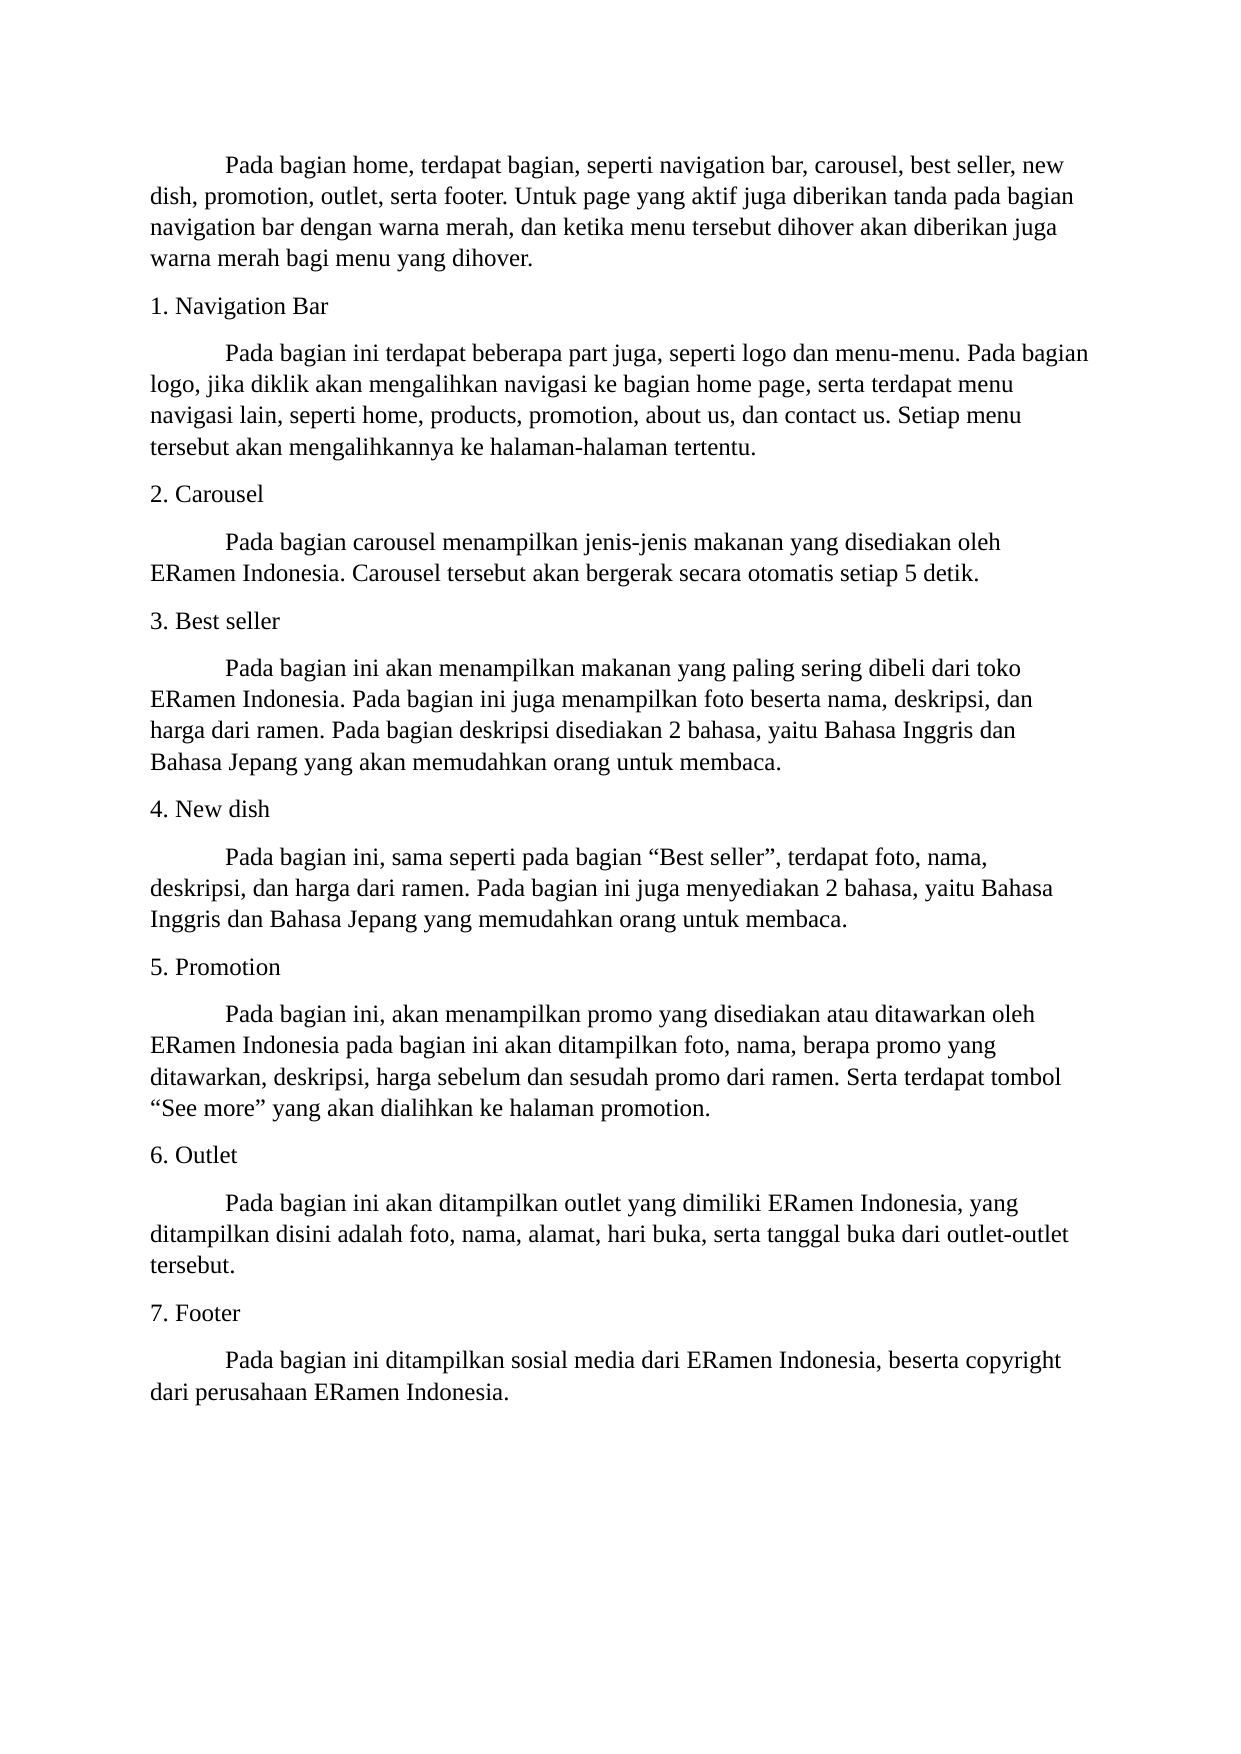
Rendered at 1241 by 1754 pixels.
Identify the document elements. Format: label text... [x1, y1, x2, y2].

text Pada bagian ini akan menampilkan makanan yang paling sering dibeli dari toko ERamen Indonesia. Pada bagian ini juga menampilkan foto beserta nama, deskripsi, dan harga dari ramen. Pada bagian deskripsi disediakan 2 bahasa, yaitu Bahasa Inggris dan Bahasa Jepang yang akan memudahkan orang untuk membaca. [150, 653, 1090, 775]
text 7. Footer [150, 1298, 1090, 1327]
text 1. Navigation Bar [150, 291, 1090, 319]
text Pada bagian carousel menampilkan jenis-jenis makanan yang disediakan oleh ERamen Indonesia. Carousel tersebut akan bergerak secara otomatis setiap 5 detik. [150, 527, 1090, 587]
text 5. Promotion [150, 952, 1090, 981]
text Pada bagian ini ditampilkan sosial media dari ERamen Indonesia, beserta copyright dari perusahaan ERamen Indonesia. [150, 1346, 1090, 1405]
text 3. Best seller [150, 606, 1090, 634]
text Pada bagian home, terdapat bagian, seperti navigation bar, carousel, best seller, new dish, promotion, outlet, serta footer. Untuk page yang aktif juga diberikan tanda pada bagian navigation bar dengan warna merah, dan ketika menu tersebut dihover akan diberikan juga warna merah bagi menu yang dihover. [150, 150, 1090, 272]
text Pada bagian ini, sama seperti pada bagian “Best seller”, terdapat foto, nama, deskripsi, dan harga dari ramen. Pada bagian ini juga menyediakan 2 bahasa, yaitu Bahasa Inggris dan Bahasa Jepang yang memudahkan orang untuk membaca. [150, 842, 1090, 933]
text 6. Outlet [150, 1140, 1090, 1169]
text Pada bagian ini terdapat beberapa part juga, seperti logo dan menu-menu. Pada bagian logo, jika diklik akan mengalihkan navigasi ke bagian home page, serta terdapat menu navigasi lain, seperti home, products, promotion, about us, dan contact us. Setiap menu tersebut akan mengalihkannya ke halaman-halaman tertentu. [150, 338, 1090, 460]
text 2. Carousel [150, 479, 1090, 508]
text Pada bagian ini akan ditampilkan outlet yang dimiliki ERamen Indonesia, yang ditampilkan disini adalah foto, nama, alamat, hari buka, serta tanggal buka dari outlet-outlet tersebut. [150, 1188, 1090, 1279]
text 4. New dish [150, 794, 1090, 823]
text Pada bagian ini, akan menampilkan promo yang disediakan atau ditawarkan oleh ERamen Indonesia pada bagian ini akan ditampilkan foto, nama, berapa promo yang ditawarkan, deskripsi, harga sebelum dan sesudah promo dari ramen. Serta terdapat tombol “See more” yang akan dialihkan ke halaman promotion. [150, 999, 1090, 1121]
